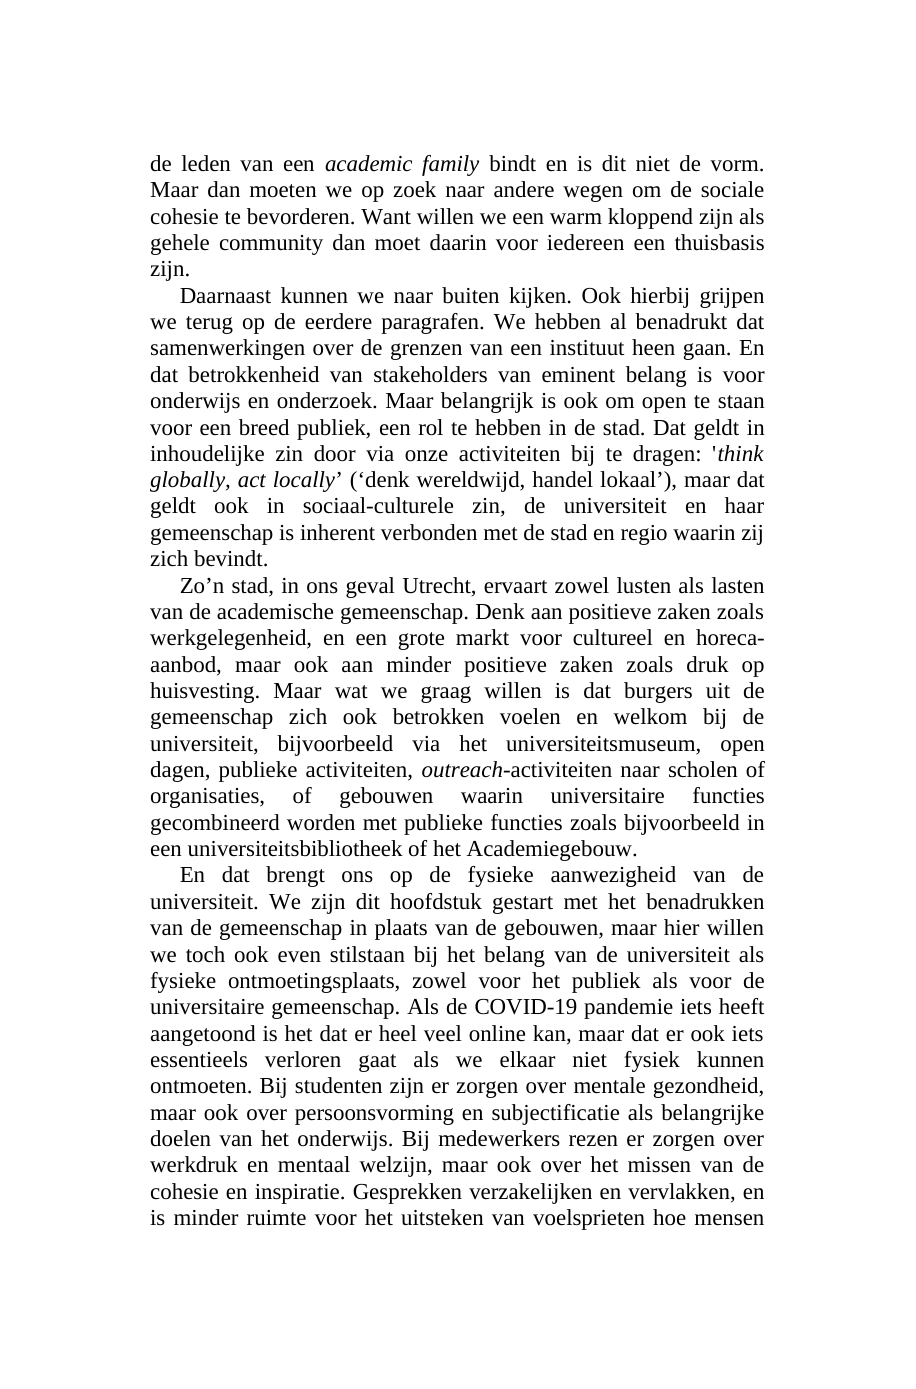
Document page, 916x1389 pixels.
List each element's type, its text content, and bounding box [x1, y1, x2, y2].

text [150, 862, 766, 1231]
text Zo’n stad, in ons geval Utrecht, ervaart zowel lusten als lasten van de academische gemeenschap. Denk aan positieve zaken zoals werkgelegenheid, en een grote markt voor cultureel en horeca-aanbod, maar ook aan minder positieve zaken zoals druk op huisvesting. Maar wat we graag willen is dat burgers uit de gemeenschap zich ook betrokken voelen en welkom bij de universiteit, bijvoorbeeld via het universiteitsmuseum, open dagen, publieke activiteiten, outreach-activiteiten naar scholen of organisaties, of gebouwen waarin universitaire functies gecombineerd worden met publieke functies zoals bijvoorbeeld in een universiteitsbibliotheek of het Academiegebouw. [150, 572, 766, 862]
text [150, 150, 766, 282]
text Daarnaast kunnen we naar buiten kijken. Ook hierbij grijpen we terug op de eerdere paragrafen. We hebben al benadrukt dat samenwerkingen over de grenzen van een instituut heen gaan. En dat betrokkenheid van stakeholders van eminent belang is voor onderwijs en onderzoek. Maar belangrijk is ook om open te staan voor een breed publiek, een rol te hebben in de stad. Dat geldt in inhoudelijke zin door via onze activiteiten bij te dragen: 'think globally, act locally’ (‘denk wereldwijd, handel lokaal’), maar dat geldt ook in sociaal-culturele zin, de universiteit en haar gemeenschap is inherent verbonden met de stad en regio waarin zij zich bevindt. [150, 282, 766, 572]
